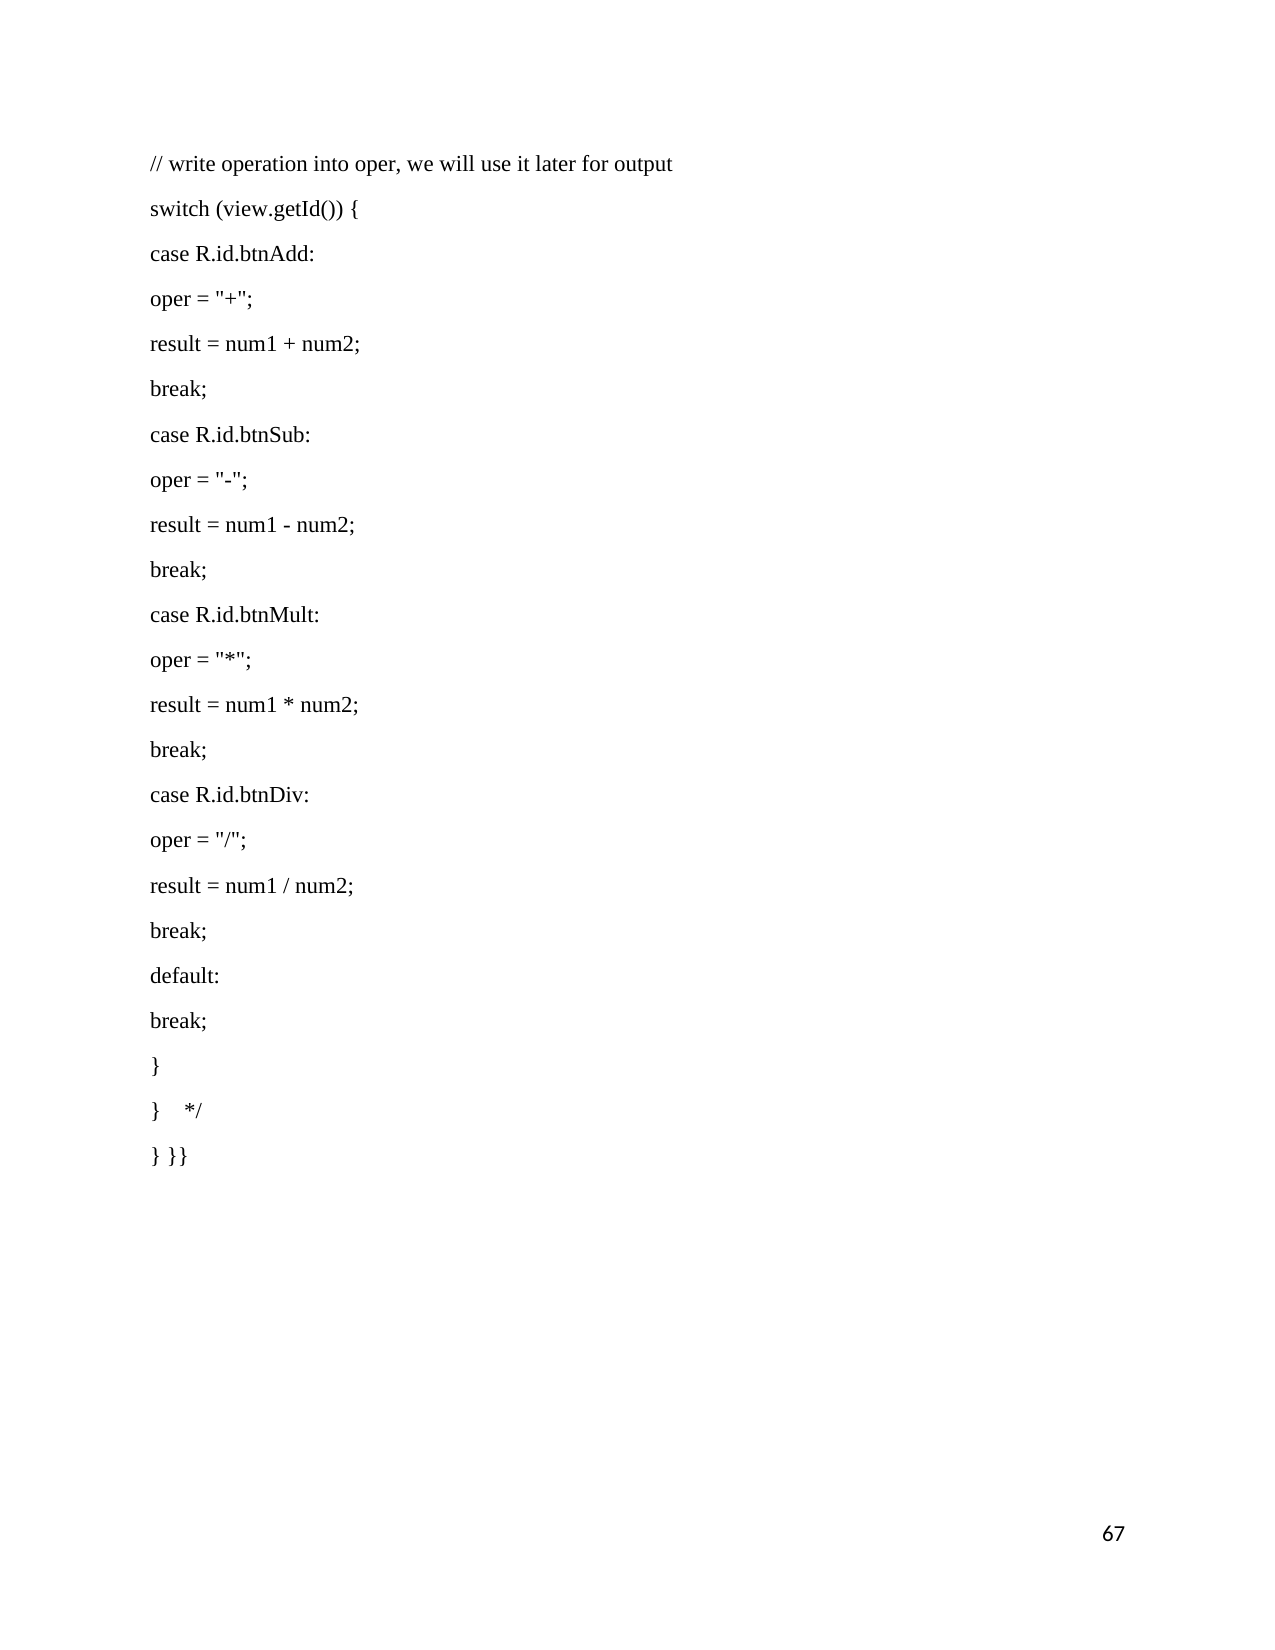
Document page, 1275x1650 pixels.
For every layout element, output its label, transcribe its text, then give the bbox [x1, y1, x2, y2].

text // write operation into oper, we will use it later for output [150, 150, 1125, 176]
text oper = "*"; [150, 646, 1125, 672]
text break; [150, 376, 1125, 402]
text case R.id.btnSub: [150, 421, 1125, 447]
text oper = "/"; [150, 827, 1125, 853]
text break; [150, 917, 1125, 943]
text } [150, 1052, 1125, 1078]
text case R.id.btnDiv: [150, 781, 1125, 808]
text break; [150, 1007, 1125, 1033]
text result = num1 + num2; [150, 330, 1125, 357]
text default: [150, 962, 1125, 988]
text oper = "-"; [150, 466, 1125, 492]
text switch (view.getId()) { [150, 195, 1125, 221]
text result = num1 * num2; [150, 691, 1125, 718]
text oper = "+"; [150, 285, 1125, 312]
text result = num1 / num2; [150, 872, 1125, 898]
text break; [150, 556, 1125, 582]
text } */ [150, 1097, 1125, 1123]
text case R.id.btnMult: [150, 601, 1125, 627]
text case R.id.btnAdd: [150, 240, 1125, 267]
text } }} [150, 1142, 1125, 1169]
text result = num1 - num2; [150, 511, 1125, 537]
text break; [150, 736, 1125, 763]
